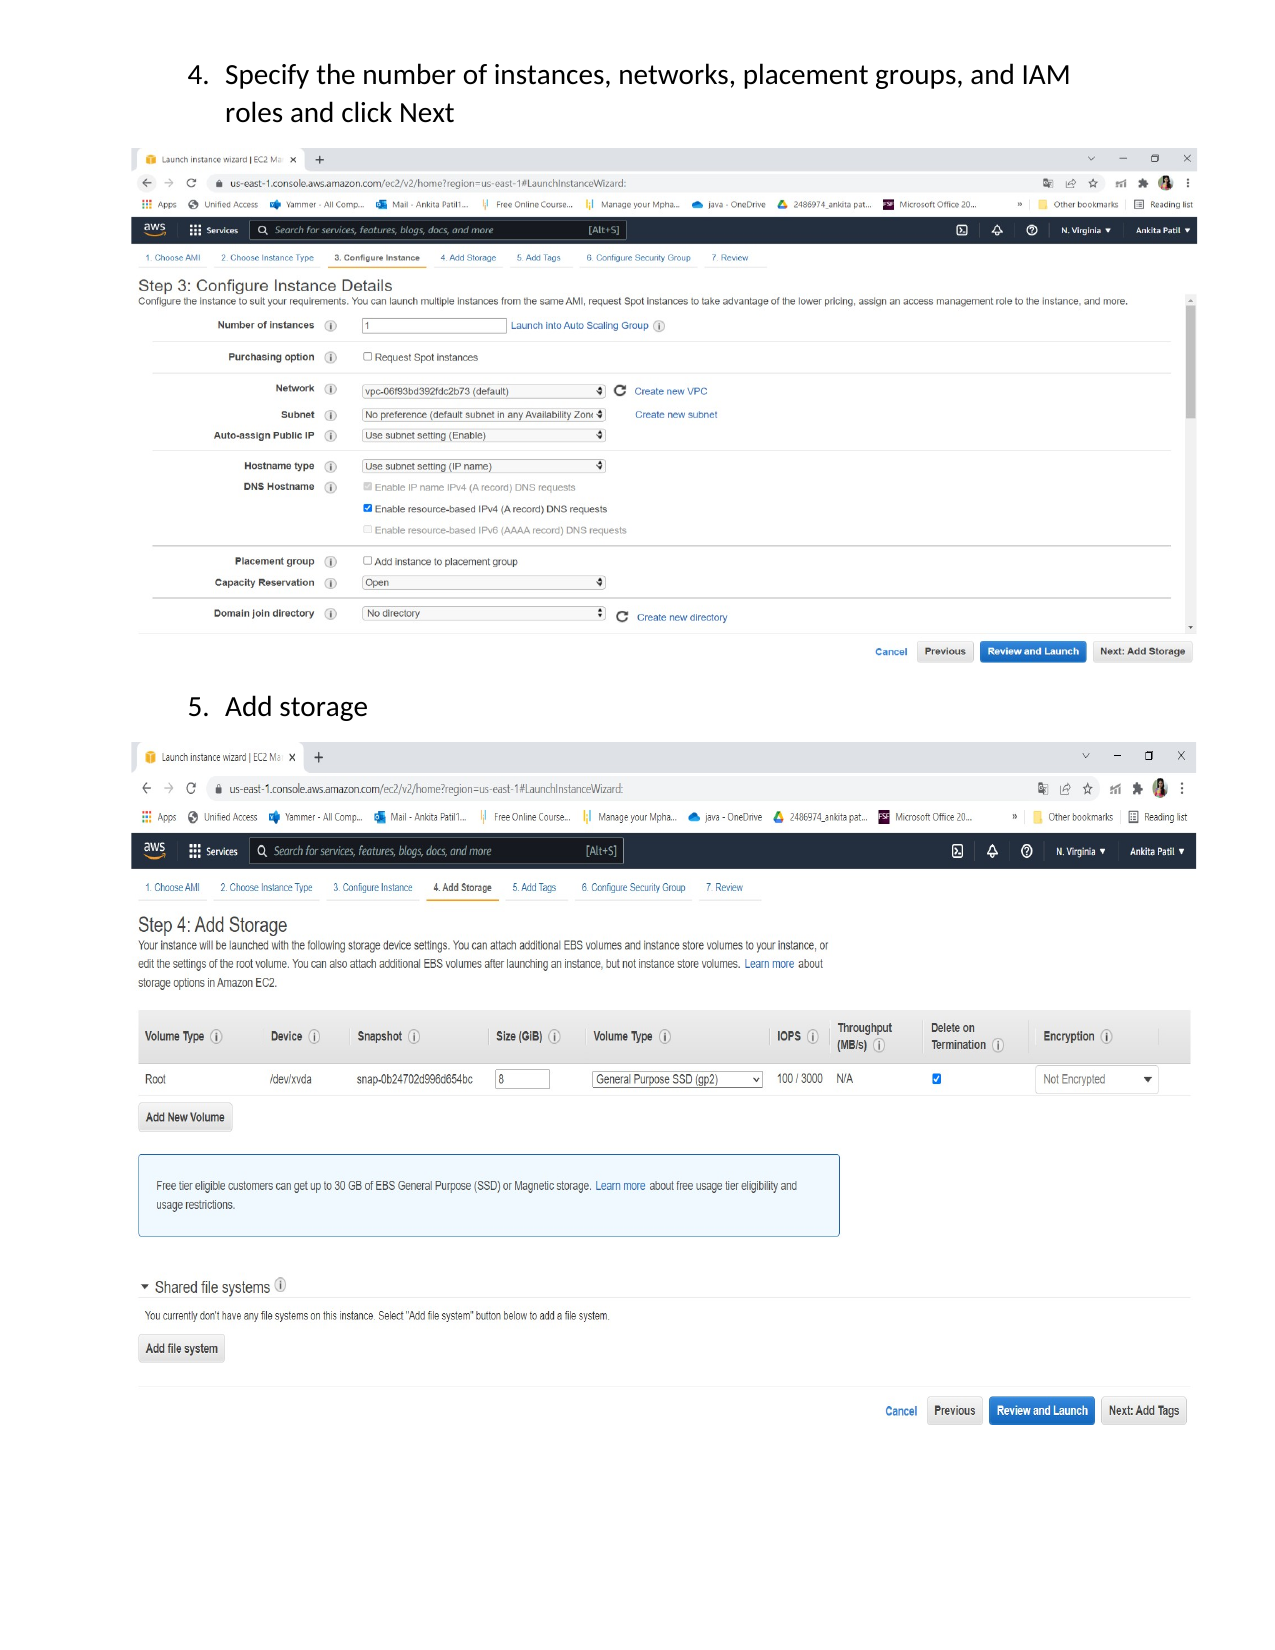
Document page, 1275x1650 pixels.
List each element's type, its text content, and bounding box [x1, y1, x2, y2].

picture [131, 742, 1197, 1425]
list Specify the number of instances, networks, placement groups, and IAM roles and click Next [187, 56, 1071, 130]
picture [131, 148, 1198, 663]
